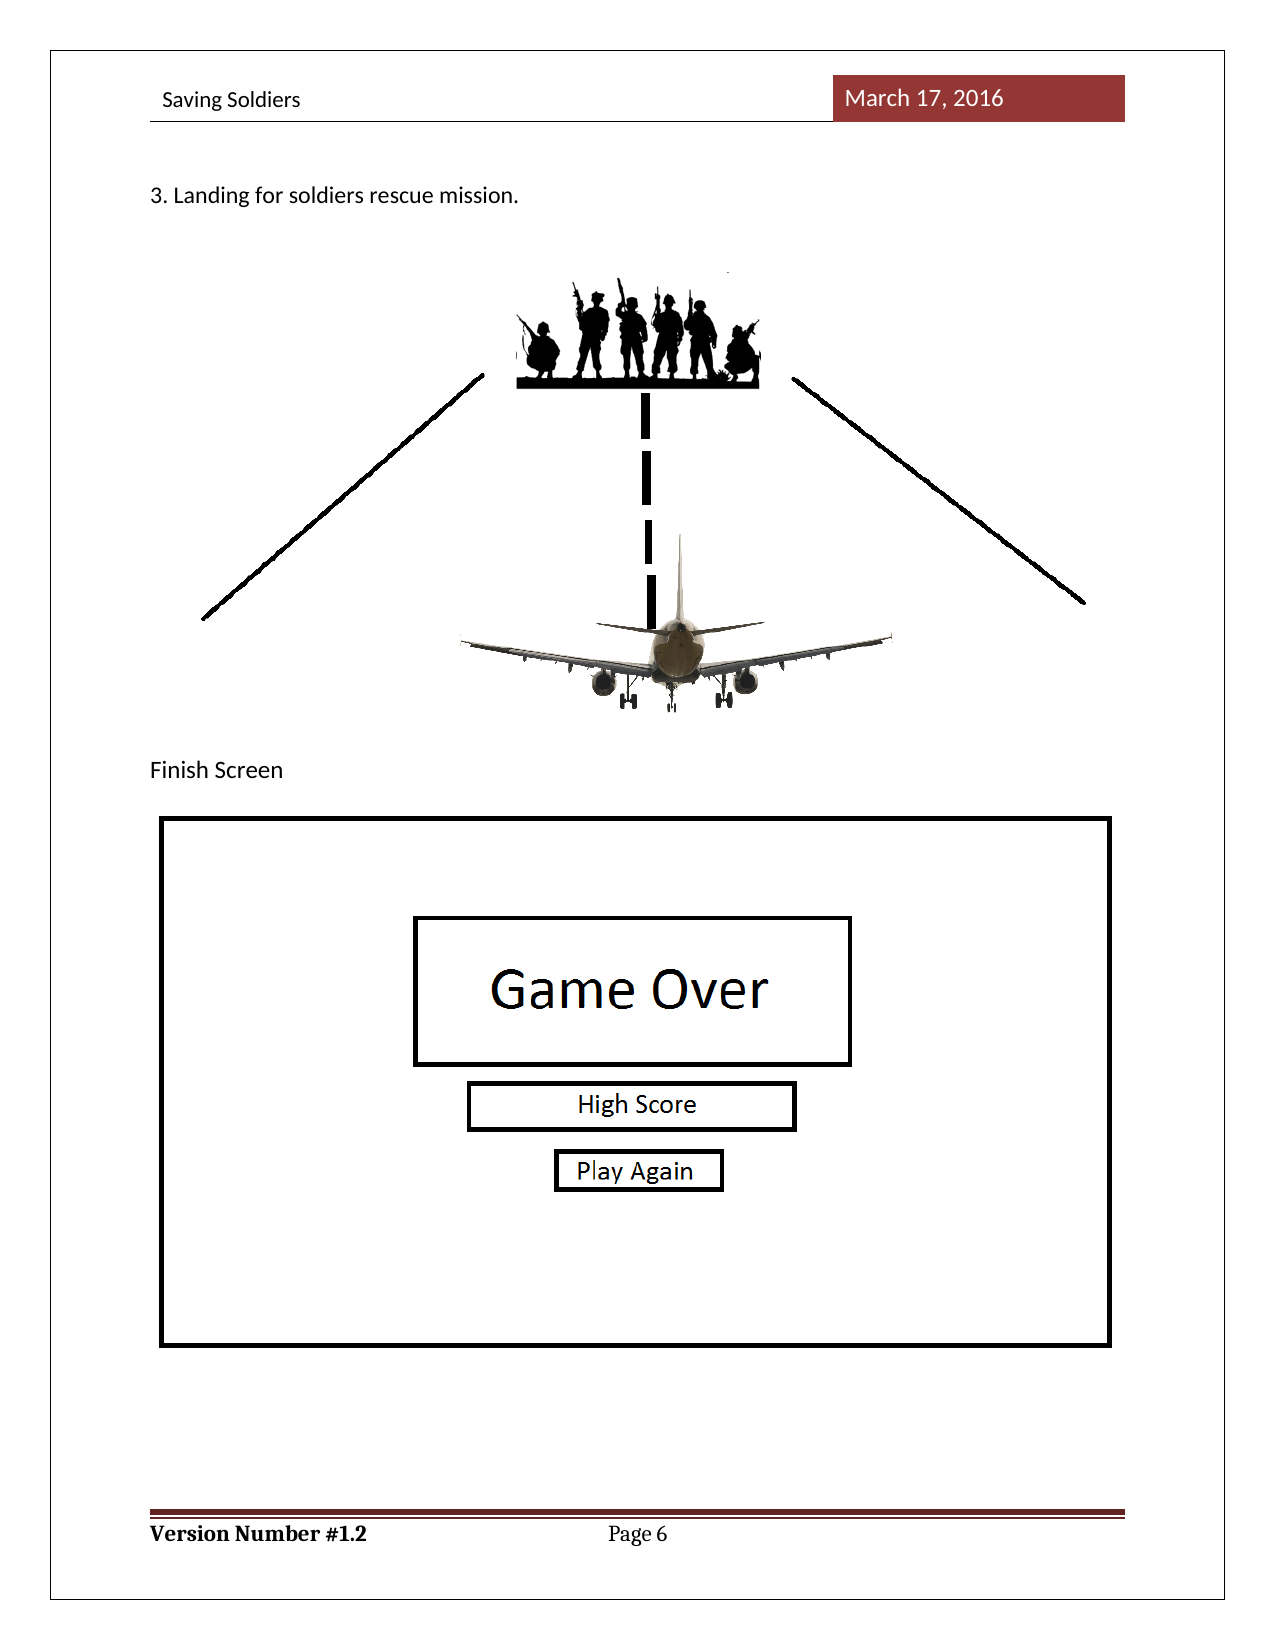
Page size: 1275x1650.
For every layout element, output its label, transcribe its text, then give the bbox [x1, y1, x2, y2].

picture [150, 810, 1124, 1353]
text Finish Screen [150, 754, 1125, 785]
text 3. Landing for soldiers rescue mission. [150, 181, 1125, 209]
